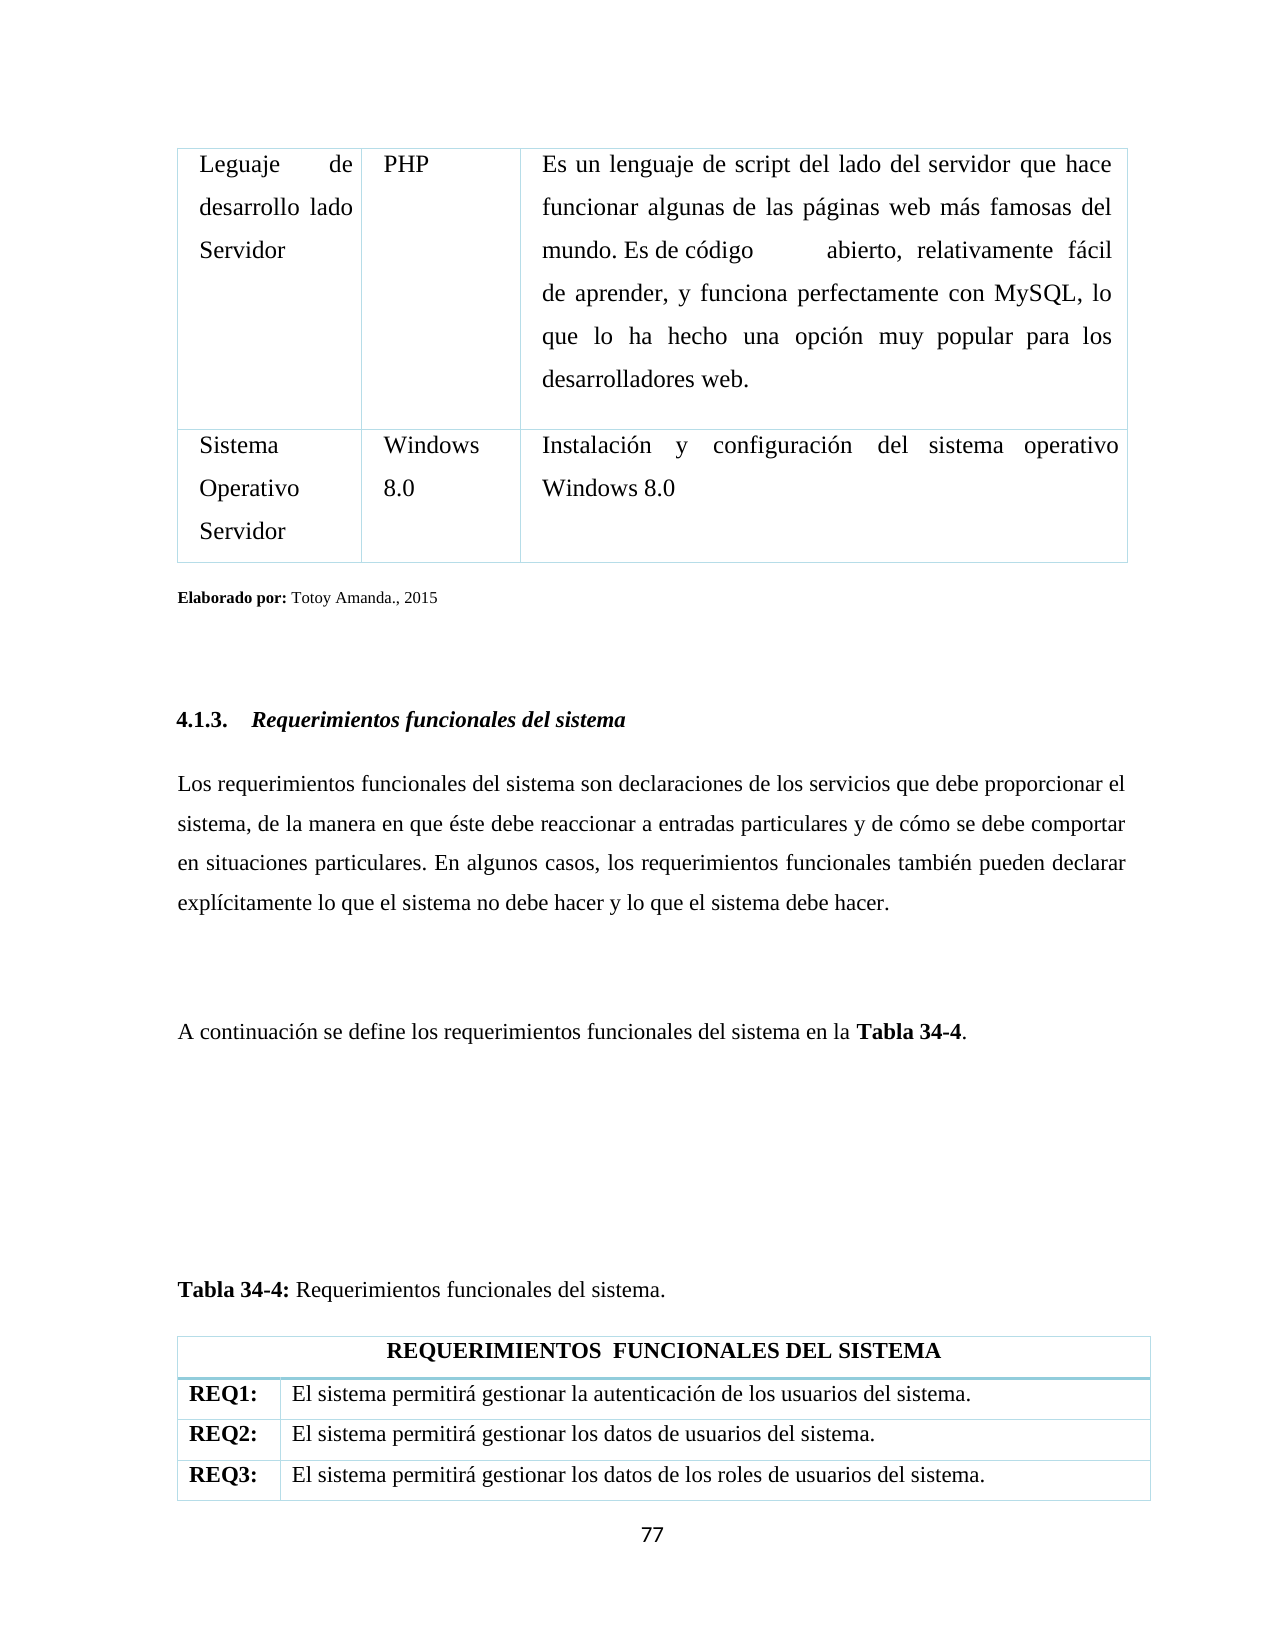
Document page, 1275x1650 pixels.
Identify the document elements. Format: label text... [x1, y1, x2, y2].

text Elaborado por: Totoy Amanda., 2015 [177, 588, 1127, 607]
table_header REQUERIMIENTOS FUNCIONALES DEL SISTEMA [178, 1337, 1150, 1377]
table_cell Es un lenguaje de script del lado del servidor que hace funcionar algunas de las páginas web más famosas del mundo. Es de código abierto, relativamente fácil de aprender, y funciona perfectamente con MySQL, lo que lo ha hecho una opción muy popular para los desarrolladores web. [521, 149, 1127, 429]
table_cell Windows 8.0 [362, 430, 520, 562]
table_cell REQ3: [178, 1461, 280, 1500]
table_cell PHP [362, 149, 520, 429]
text Tabla 34-4: Requerimientos funcionales del sistema. [177, 1276, 1127, 1302]
table_cell El sistema permitirá gestionar los datos de los roles de usuarios del sistema. [281, 1461, 1150, 1500]
table_cell Leguaje de desarrollo lado Servidor [178, 149, 361, 429]
table_cell REQ2: [178, 1420, 280, 1460]
list Requerimientos funcionales del sistema [176, 706, 1127, 732]
table_cell El sistema permitirá gestionar los datos de usuarios del sistema. [281, 1420, 1150, 1460]
table_cell Sistema Operativo Servidor [178, 430, 361, 562]
table_cell REQ1: [178, 1380, 280, 1419]
table_cell Instalación y configuración del sistema operativo Windows 8.0 [521, 430, 1127, 562]
text A continuación se define los requerimientos funcionales del sistema en la Tabla 34-4. [177, 1018, 1127, 1044]
text Los requerimientos funcionales del sistema son declaraciones de los servicios que debe proporcionar el sistema, de la manera en que éste debe reaccionar a entradas particulares y de cómo se debe comportar en situaciones particulares. En algunos casos, los requerimientos funcionales también pueden declarar explícitamente lo que el sistema no debe hacer y lo que el sistema debe hacer. [177, 770, 1127, 915]
table_cell El sistema permitirá gestionar la autenticación de los usuarios del sistema. [281, 1380, 1150, 1419]
